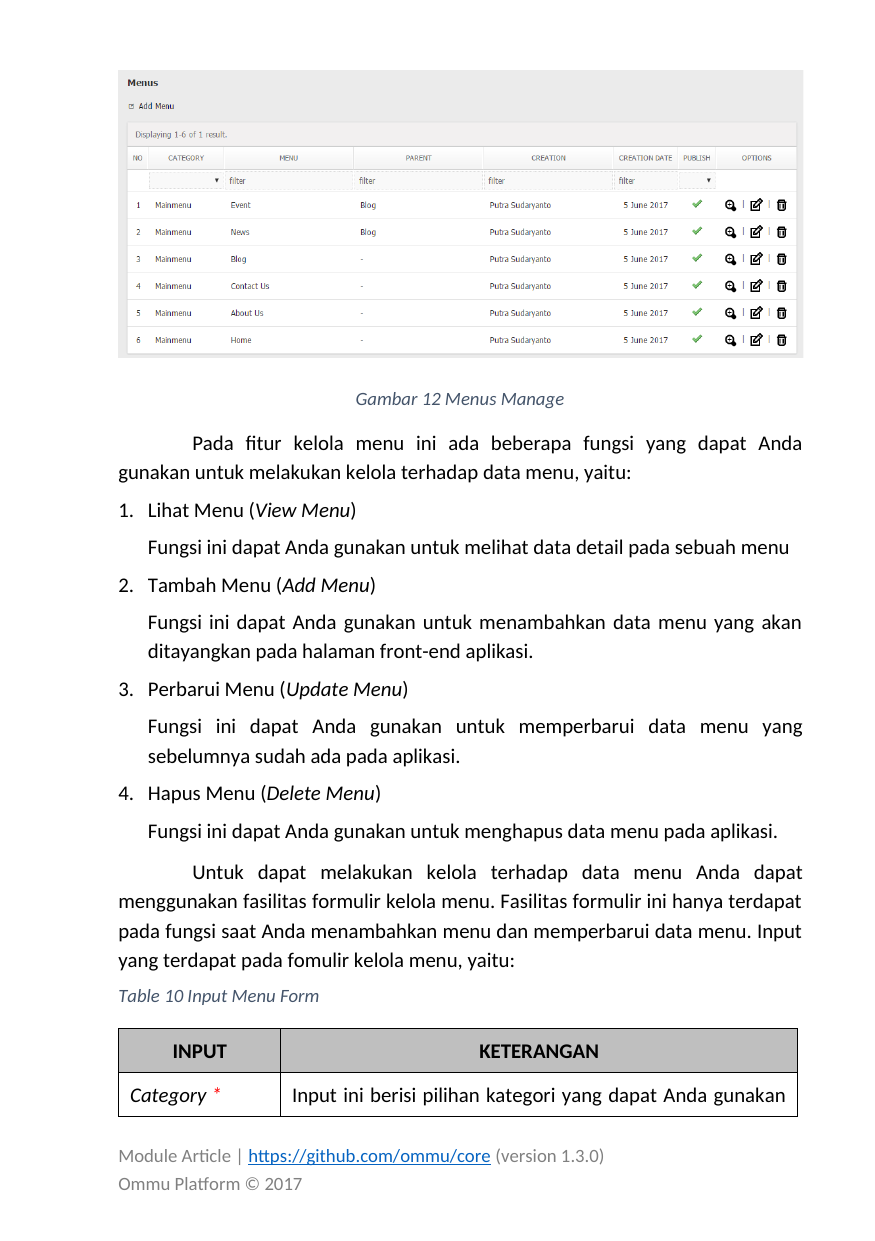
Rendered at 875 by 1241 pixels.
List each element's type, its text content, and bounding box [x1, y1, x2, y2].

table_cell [281, 1073, 797, 1116]
table_header KETERANGAN [281, 1029, 797, 1072]
list Perbarui Menu (Update Menu) [118, 676, 803, 702]
list Lihat Menu (View Menu) [118, 497, 803, 522]
list Fungsi ini dapat Anda gunakan untuk melihat data detail pada sebuah menu [148, 534, 803, 560]
list Fungsi ini dapat Anda gunakan untuk menambahkan data menu yang akan ditayangkan pada halaman front-end aplikasi. [148, 609, 803, 664]
list Fungsi ini dapat Anda gunakan untuk memperbarui data menu yang sebelumnya sudah ada pada aplikasi. [148, 714, 803, 768]
text Gambar 12 Menus Manage [118, 387, 803, 409]
list Fungsi ini dapat Anda gunakan untuk menghapus data menu pada aplikasi. [148, 818, 803, 843]
table_cell Category * [119, 1073, 280, 1116]
table_header INPUT [119, 1029, 280, 1072]
list Tambah Menu (Add Menu) [118, 572, 803, 597]
text Untuk dapat melakukan kelola terhadap data menu Anda dapat menggunakan fasilitas formulir kelola menu. Fasilitas formulir ini hanya terdapat pada fungsi saat Anda menambahkan menu dan memperbarui data menu. Input yang terdapat pada fomulir kelola menu, yaitu: [118, 859, 803, 972]
text Table 10 Input Menu Form [118, 984, 803, 1007]
list Hapus Menu (Delete Menu) [118, 780, 803, 806]
text Pada fitur kelola menu ini ada beberapa fungsi yang dapat Anda gunakan untuk melakukan kelola terhadap data menu, yaitu: [118, 430, 803, 485]
picture [118, 70, 804, 358]
